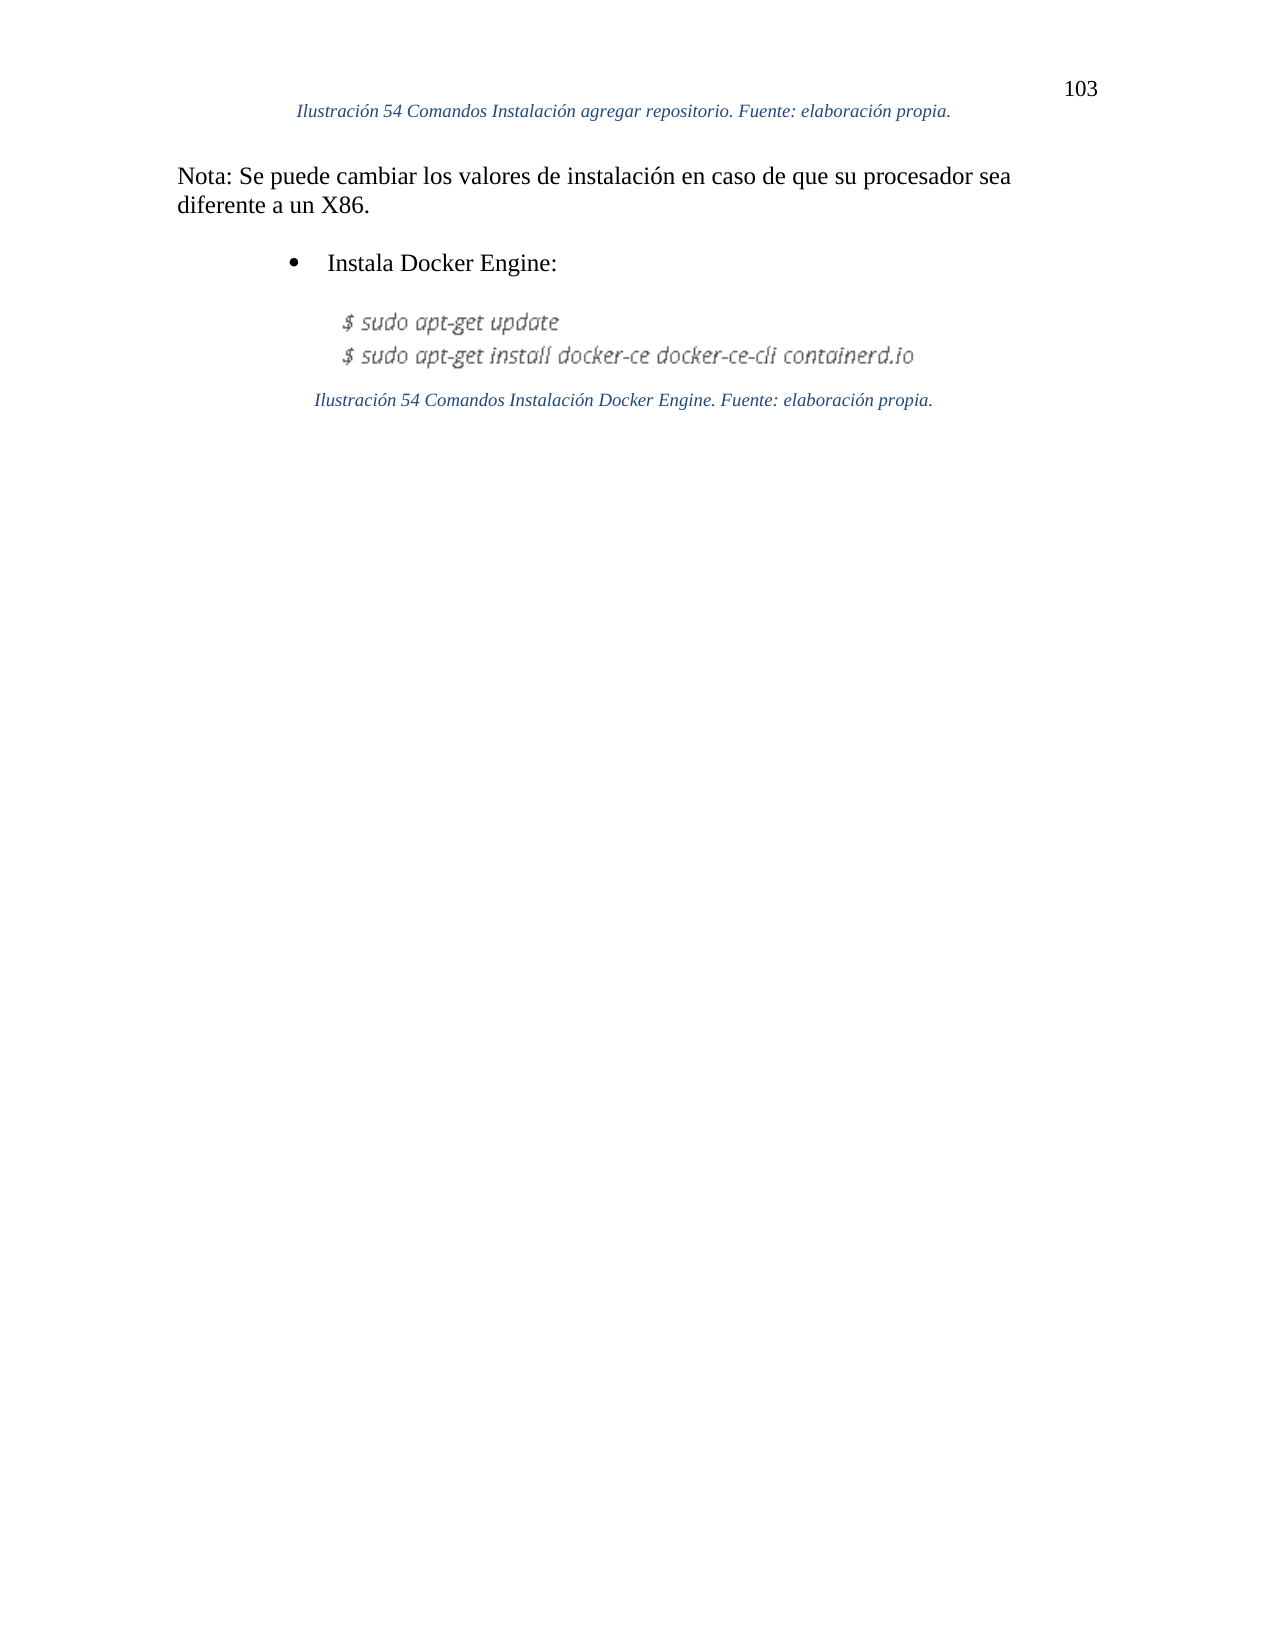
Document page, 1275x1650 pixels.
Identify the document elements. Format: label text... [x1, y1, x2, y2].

text Ilustración 54 Comandos Instalación Docker Engine. Fuente: elaboración propia. [150, 389, 1099, 411]
list Nota: Se puede cambiar los valores de instalación en caso de que su procesador sea diferente a un X86. [177, 161, 1012, 219]
text Ilustración 54 Comandos Instalación agregar repositorio. Fuente: elaboración propia. [150, 100, 1099, 122]
list Instala Docker Engine: [289, 248, 1012, 277]
picture [327, 306, 932, 383]
